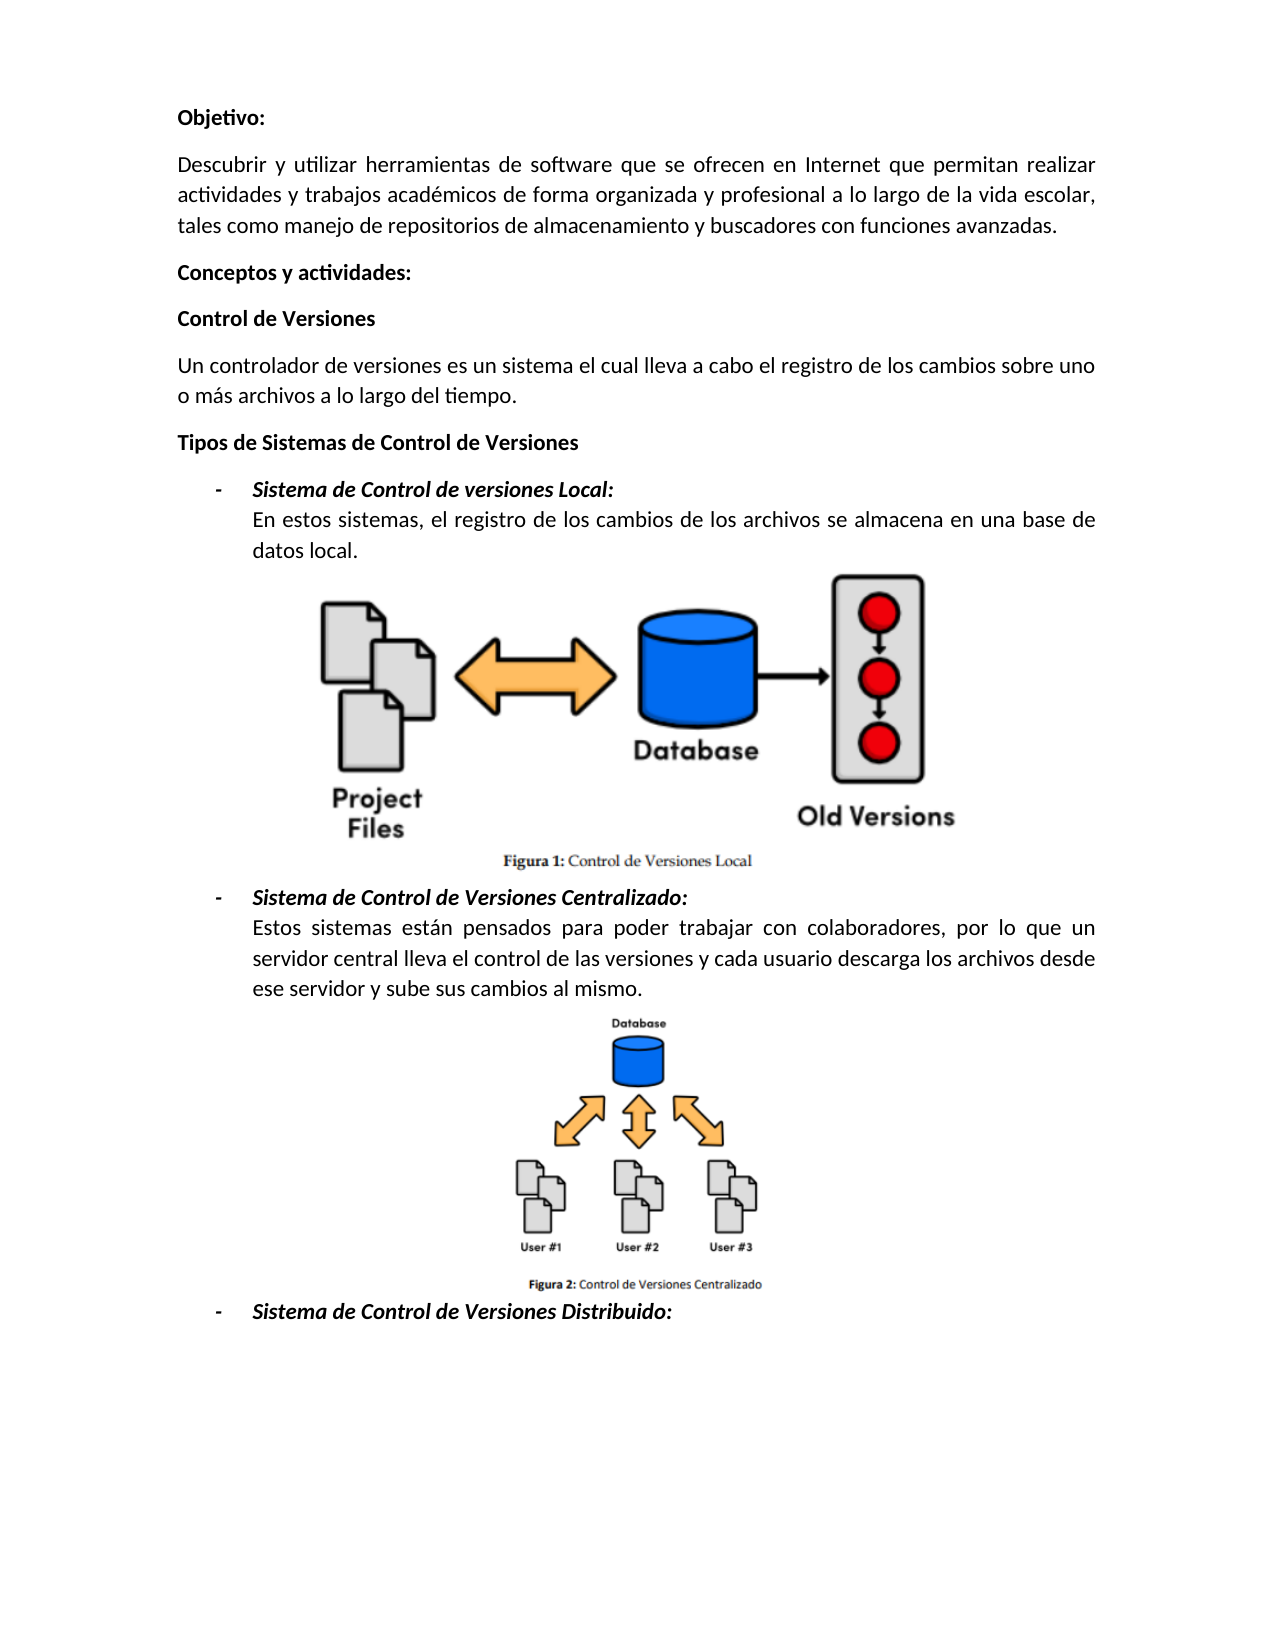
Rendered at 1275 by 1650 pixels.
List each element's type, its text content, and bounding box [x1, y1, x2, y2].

text Conceptos y actividades: [177, 258, 1098, 286]
list En estos sistemas, el registro de los cambios de los archivos se almacena en una base de datos local. [252, 506, 1098, 564]
text Descubrir y utilizar herramientas de software que se ofrecen en Internet que permitan realizar actividades y trabajos académicos de forma organizada y profesional a lo largo de la vida escolar, tales como manejo de repositorios de almacenamiento y buscadores con funciones avanzadas. [177, 150, 1098, 239]
list Sistema de Control de versiones Local: [215, 475, 1098, 503]
list Sistema de Control de Versiones Centralizado: [215, 566, 1098, 911]
list Sistema de Control de Versiones Distribuido: [215, 1004, 1098, 1325]
list Estos sistemas están pensados para poder trabajar con colaboradores, por lo que un servidor central lleva el control de las versiones y cada usuario descarga los archivos desde ese servidor y sube sus cambios al mismo. [252, 913, 1098, 1002]
text Control de Versiones [177, 304, 1098, 332]
text Tipos de Sistemas de Control de Versiones [177, 428, 1098, 456]
text Un controlador de versiones es un sistema el cual lleva a cabo el registro de los cambios sobre uno o más archivos a lo largo del tiempo. [177, 351, 1098, 409]
text Objetivo: [177, 103, 1098, 131]
